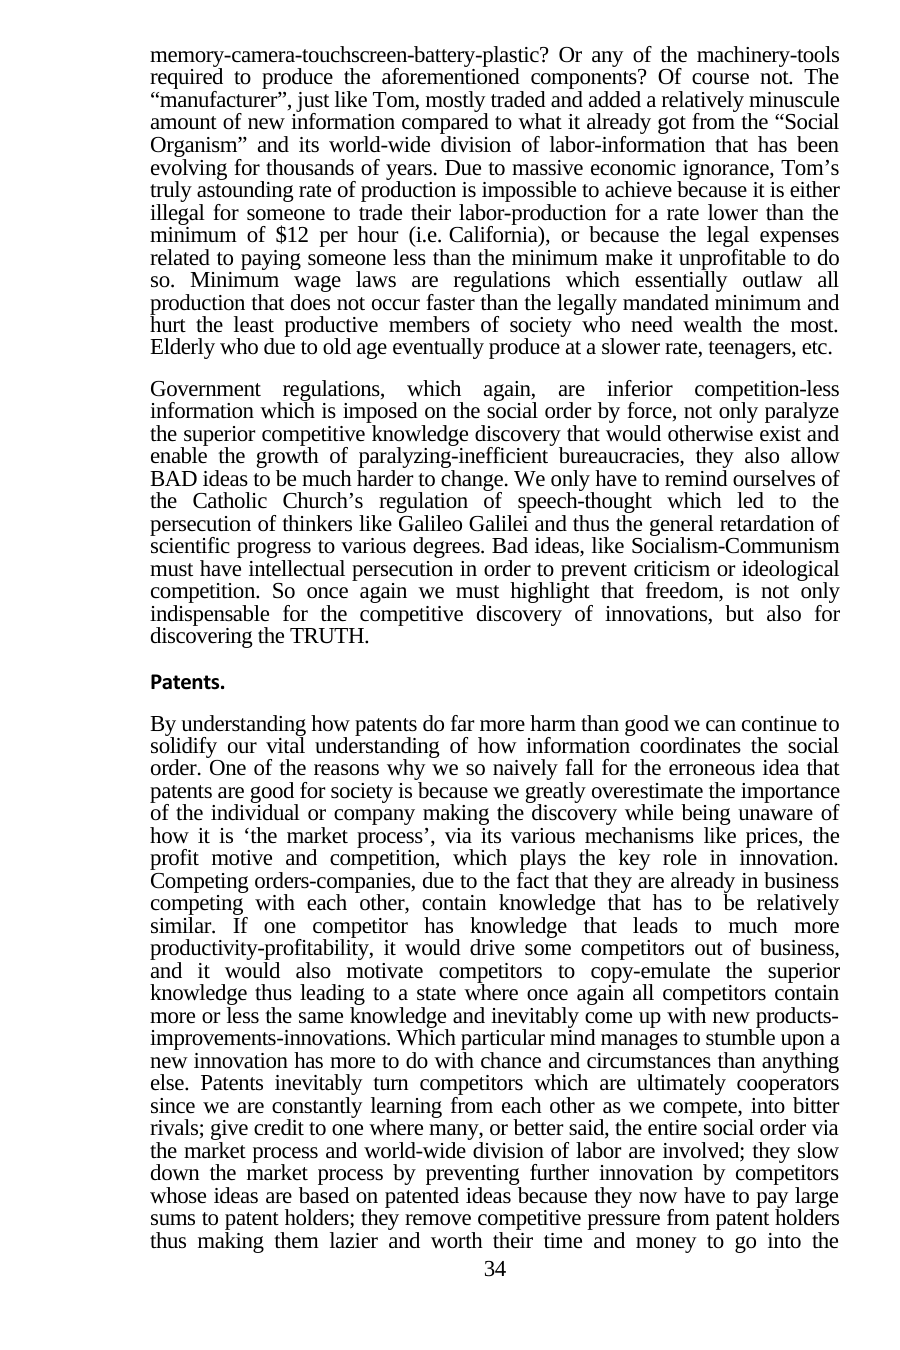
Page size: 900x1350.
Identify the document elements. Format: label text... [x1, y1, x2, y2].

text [150, 713, 840, 1253]
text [150, 45, 840, 360]
subtitle Patents. [150, 669, 840, 694]
text Government regulations, which again, are inferior competition-less information which is imposed on the social order by force, not only paralyze the superior competitive knowledge discovery that would otherwise exist and enable the growth of paralyzing-inefficient bureaucracies, they also allow BAD ideas to be much harder to change. We only have to remind ourselves of the Catholic Church’s regulation of speech-thought which led to the persecution of thinkers like Galileo Galilei and thus the general retardation of scientific progress to various degrees. Bad ideas, like Socialism-Communism must have intellectual persecution in order to prevent criticism or ideological competition. So once again we must highlight that freedom, is not only indispensable for the competitive discovery of innovations, but also for discovering the TRUTH. [150, 379, 840, 648]
